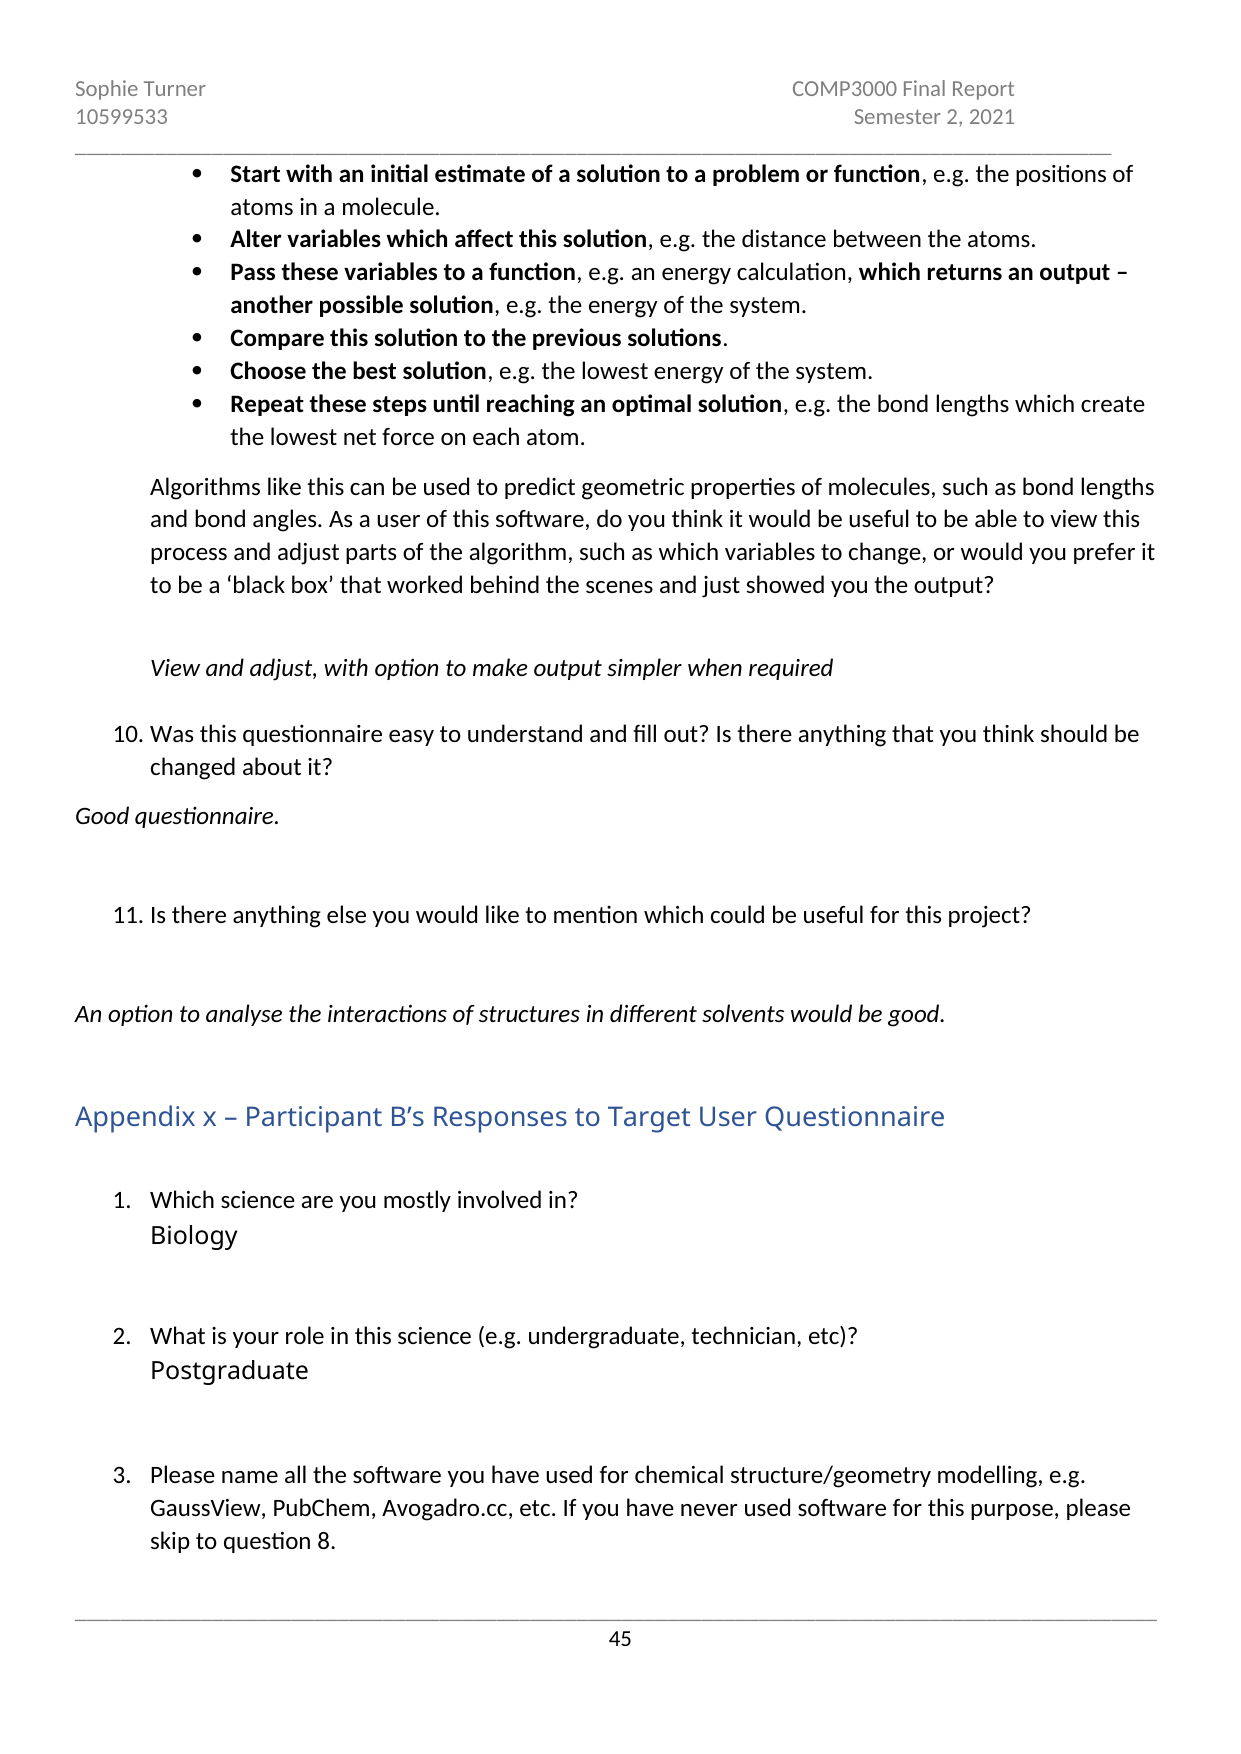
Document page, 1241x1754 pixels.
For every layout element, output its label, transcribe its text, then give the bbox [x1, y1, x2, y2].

list Is there anything else you would like to mention which could be useful for this project? [112, 899, 1165, 930]
list Repeat these steps until reaching an optimal solution, e.g. the bond lengths which create the lowest net force on each atom. [193, 388, 1165, 452]
list Was this questionnaire easy to understand and fill out? Is there anything that you think should be changed about it? [112, 718, 1165, 781]
list Choose the best solution, e.g. the lowest energy of the system. [193, 355, 1165, 386]
list Alter variables which affect this solution, e.g. the distance between the atoms. [193, 224, 1165, 254]
subtitle Appendix x – Participant B’s Responses to Target User Questionnaire [75, 1098, 1165, 1135]
list Please name all the software you have used for chemical structure/geometry modelling, e.g. GaussView, PubChem, Avogadro.cc, etc. If you have never used software for this purpose, please skip to question 8. [112, 1459, 1165, 1556]
list Which science are you mostly involved in? [112, 1184, 1165, 1215]
list Start with an initial estimate of a solution to a problem or function, e.g. the positions of atoms in a molecule. [193, 158, 1165, 221]
list Compare this solution to the previous solutions. [193, 322, 1165, 353]
list Postgraduate [150, 1353, 1165, 1387]
text Good questionnaire. [75, 800, 1165, 831]
list Biology [150, 1217, 1165, 1251]
list View and adjust, with option to make output simpler when required [150, 652, 1165, 682]
list Pass these variables to a function, e.g. an energy calculation, which returns an output – another possible solution, e.g. the energy of the system. [193, 257, 1165, 320]
text An option to analyse the interactions of structures in different solvents would be good. [75, 999, 1165, 1029]
text Algorithms like this can be used to predict geometric properties of molecules, such as bond lengths and bond angles. As a user of this software, do you think it would be useful to be able to view this process and adjust parts of the algorithm, such as which variables to change, or would you prefer it to be a ‘black box’ that worked behind the scenes and just showed you the output? [150, 471, 1165, 600]
list What is your role in this science (e.g. undergraduate, technician, etc)? [112, 1320, 1165, 1351]
